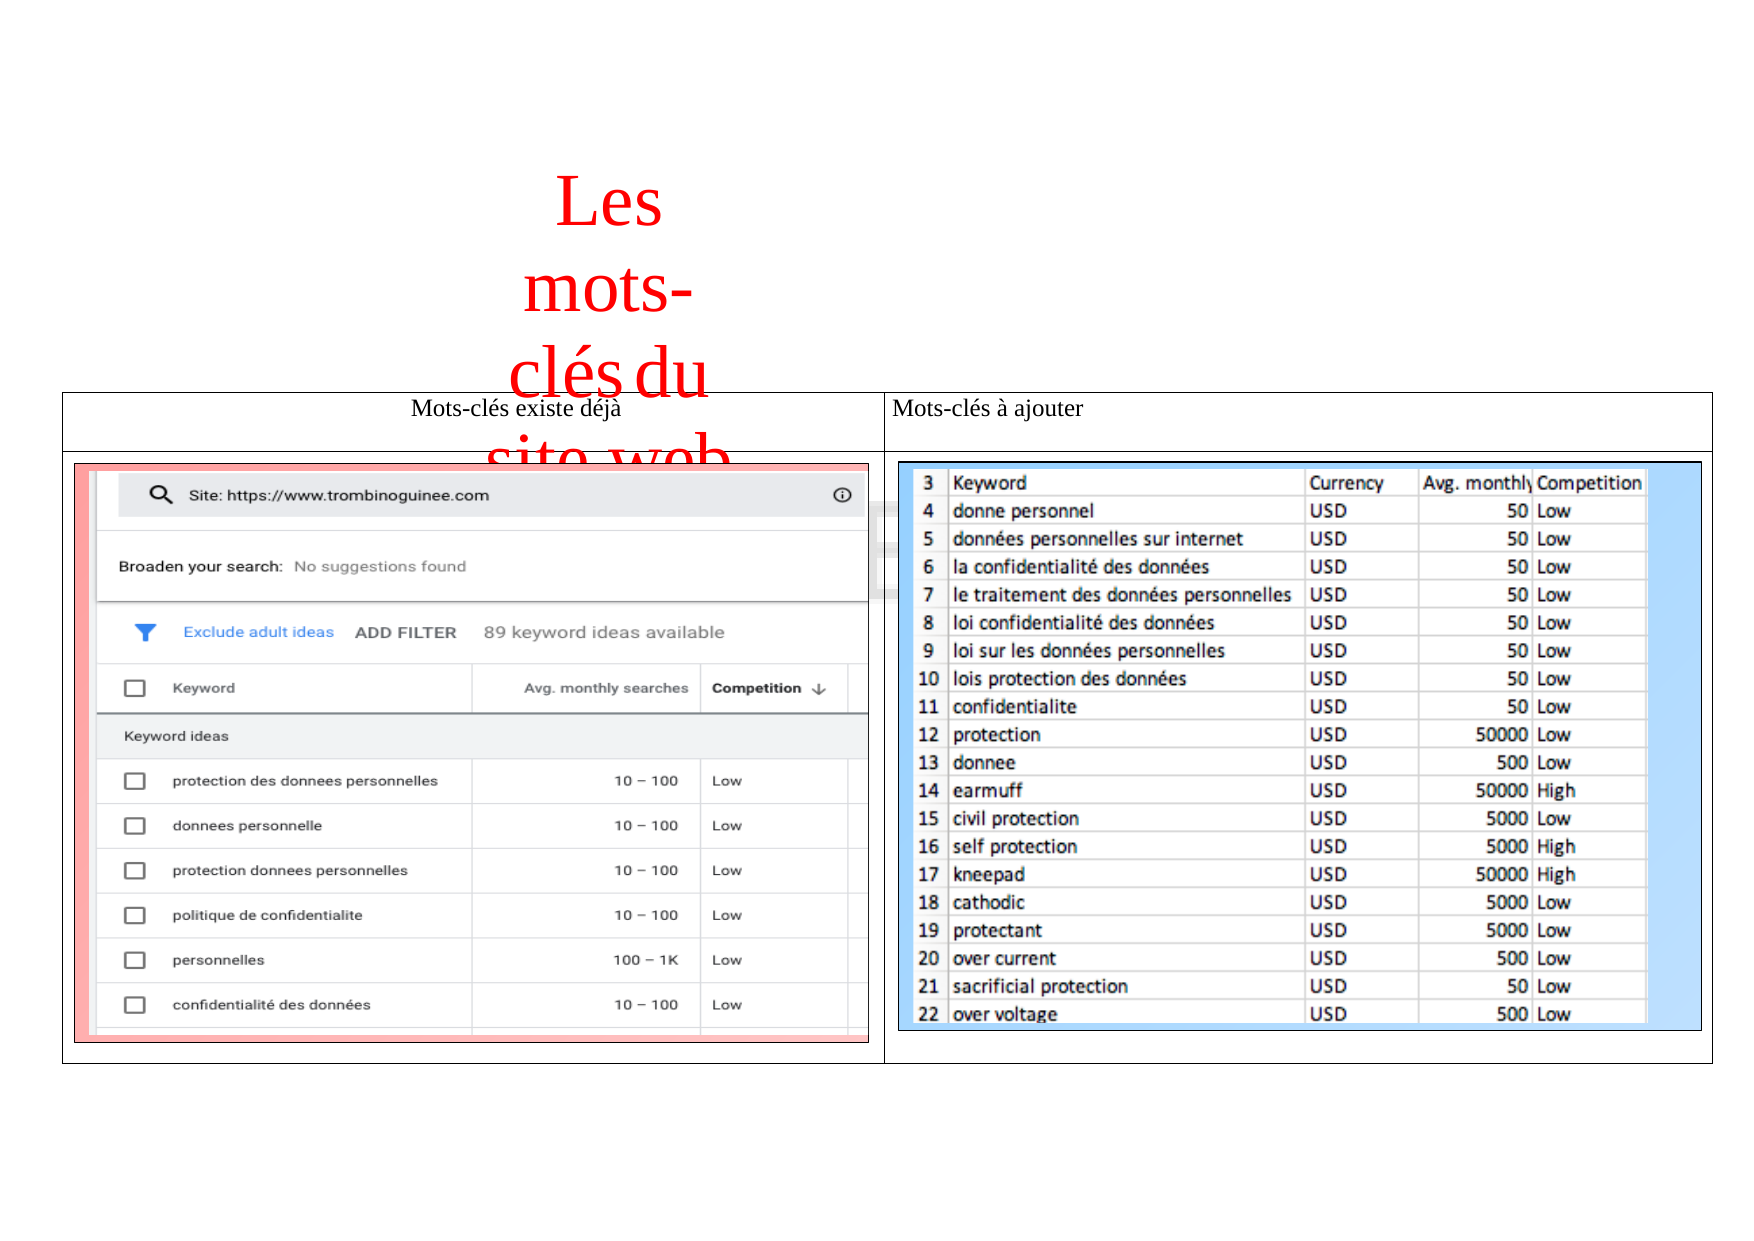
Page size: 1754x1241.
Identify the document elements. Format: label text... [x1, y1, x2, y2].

table_header Mots-clés à ajouter [885, 393, 1712, 451]
picture [913, 469, 1648, 1023]
picture [89, 471, 869, 1035]
table_cell [885, 452, 1712, 1063]
table_header Mots-clés existe déjà [63, 393, 884, 451]
table_cell [63, 452, 884, 1063]
